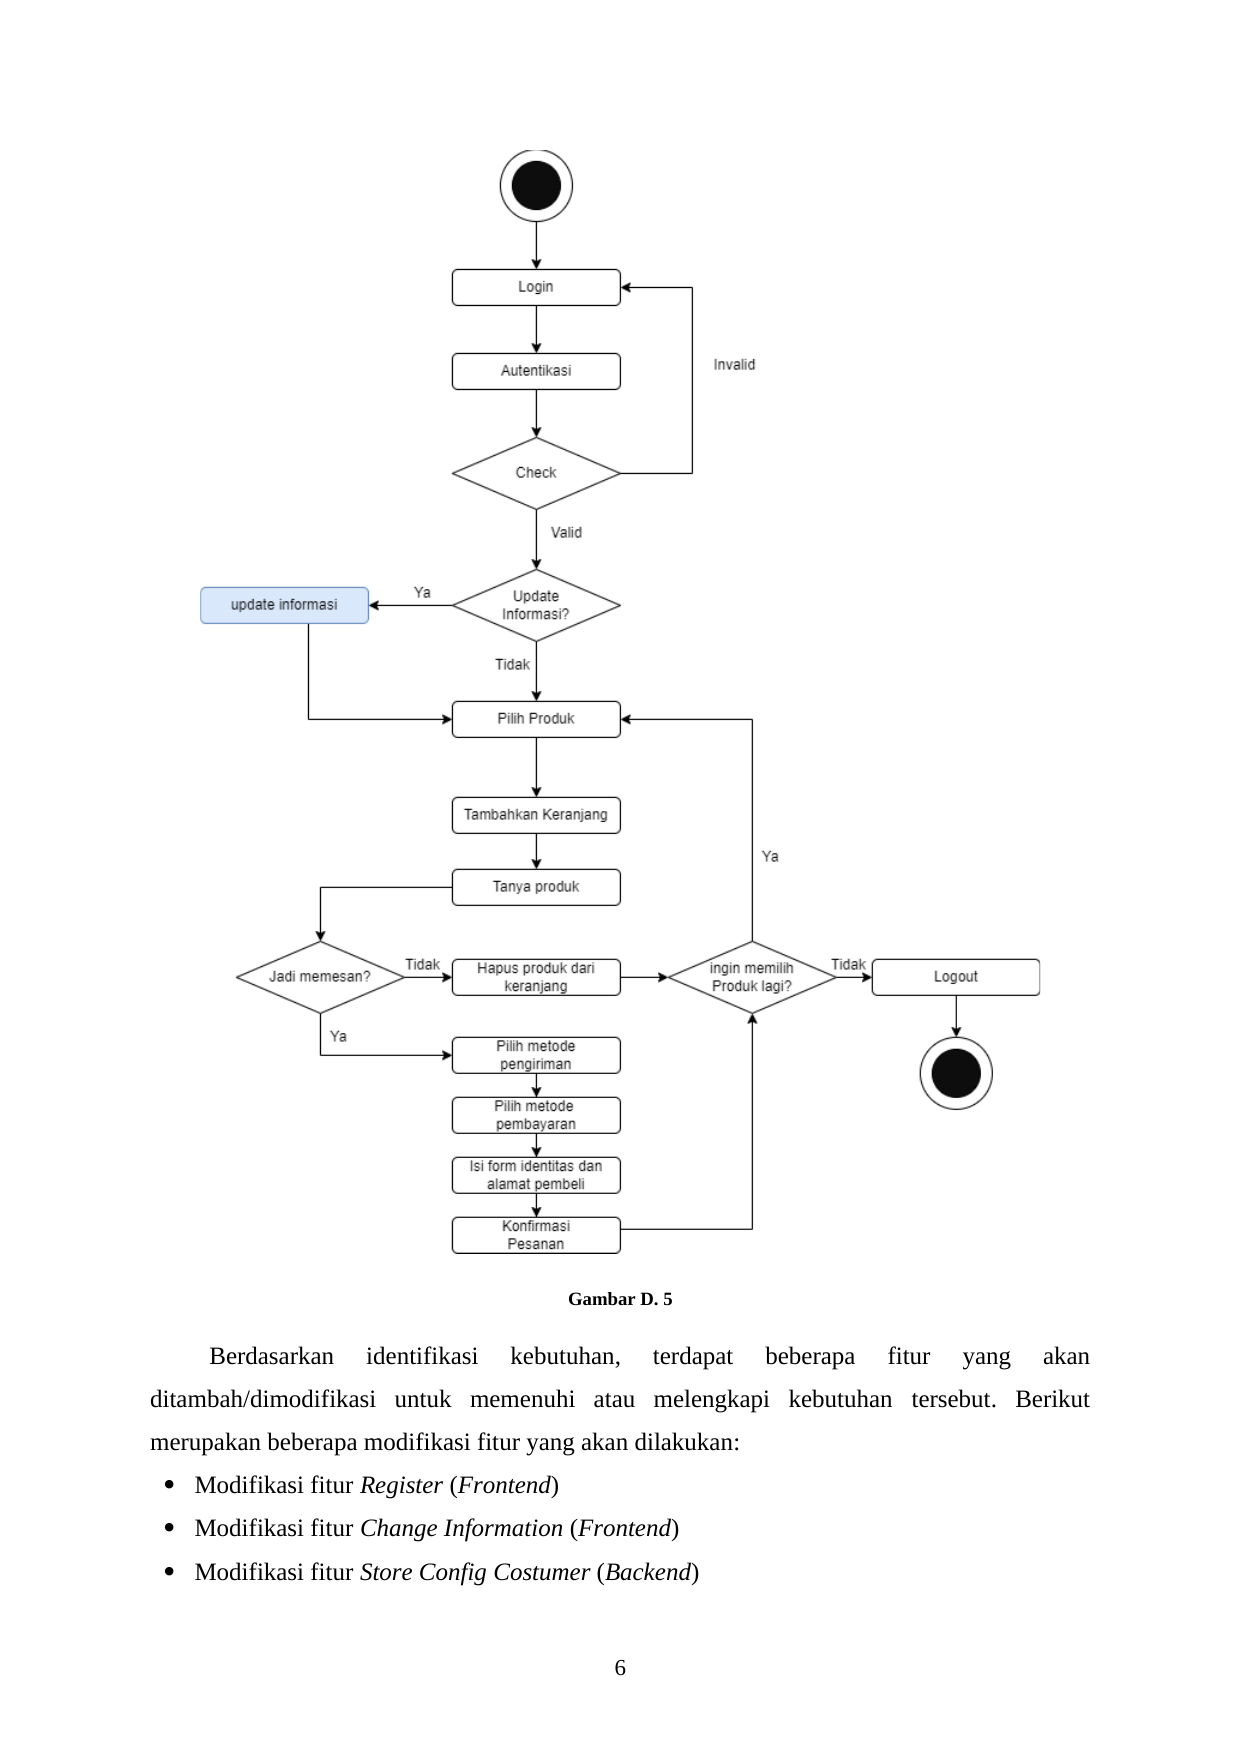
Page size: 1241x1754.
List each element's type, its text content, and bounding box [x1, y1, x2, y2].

list Modifikasi fitur Change Information (Frontend) [165, 1513, 1090, 1542]
text Gambar D. 5 [150, 1288, 1090, 1309]
picture [200, 150, 1040, 1254]
list Modifikasi fitur Store Config Costumer (Backend) [165, 1557, 1090, 1585]
text Berdasarkan identifikasi kebutuhan, terdapat beberapa fitur yang akan ditambah/dimodifikasi untuk memenuhi atau melengkapi kebutuhan tersebut. Berikut merupakan beberapa modifikasi fitur yang akan dilakukan: [150, 1341, 1090, 1456]
list Modifikasi fitur Register (Frontend) [165, 1470, 1090, 1499]
